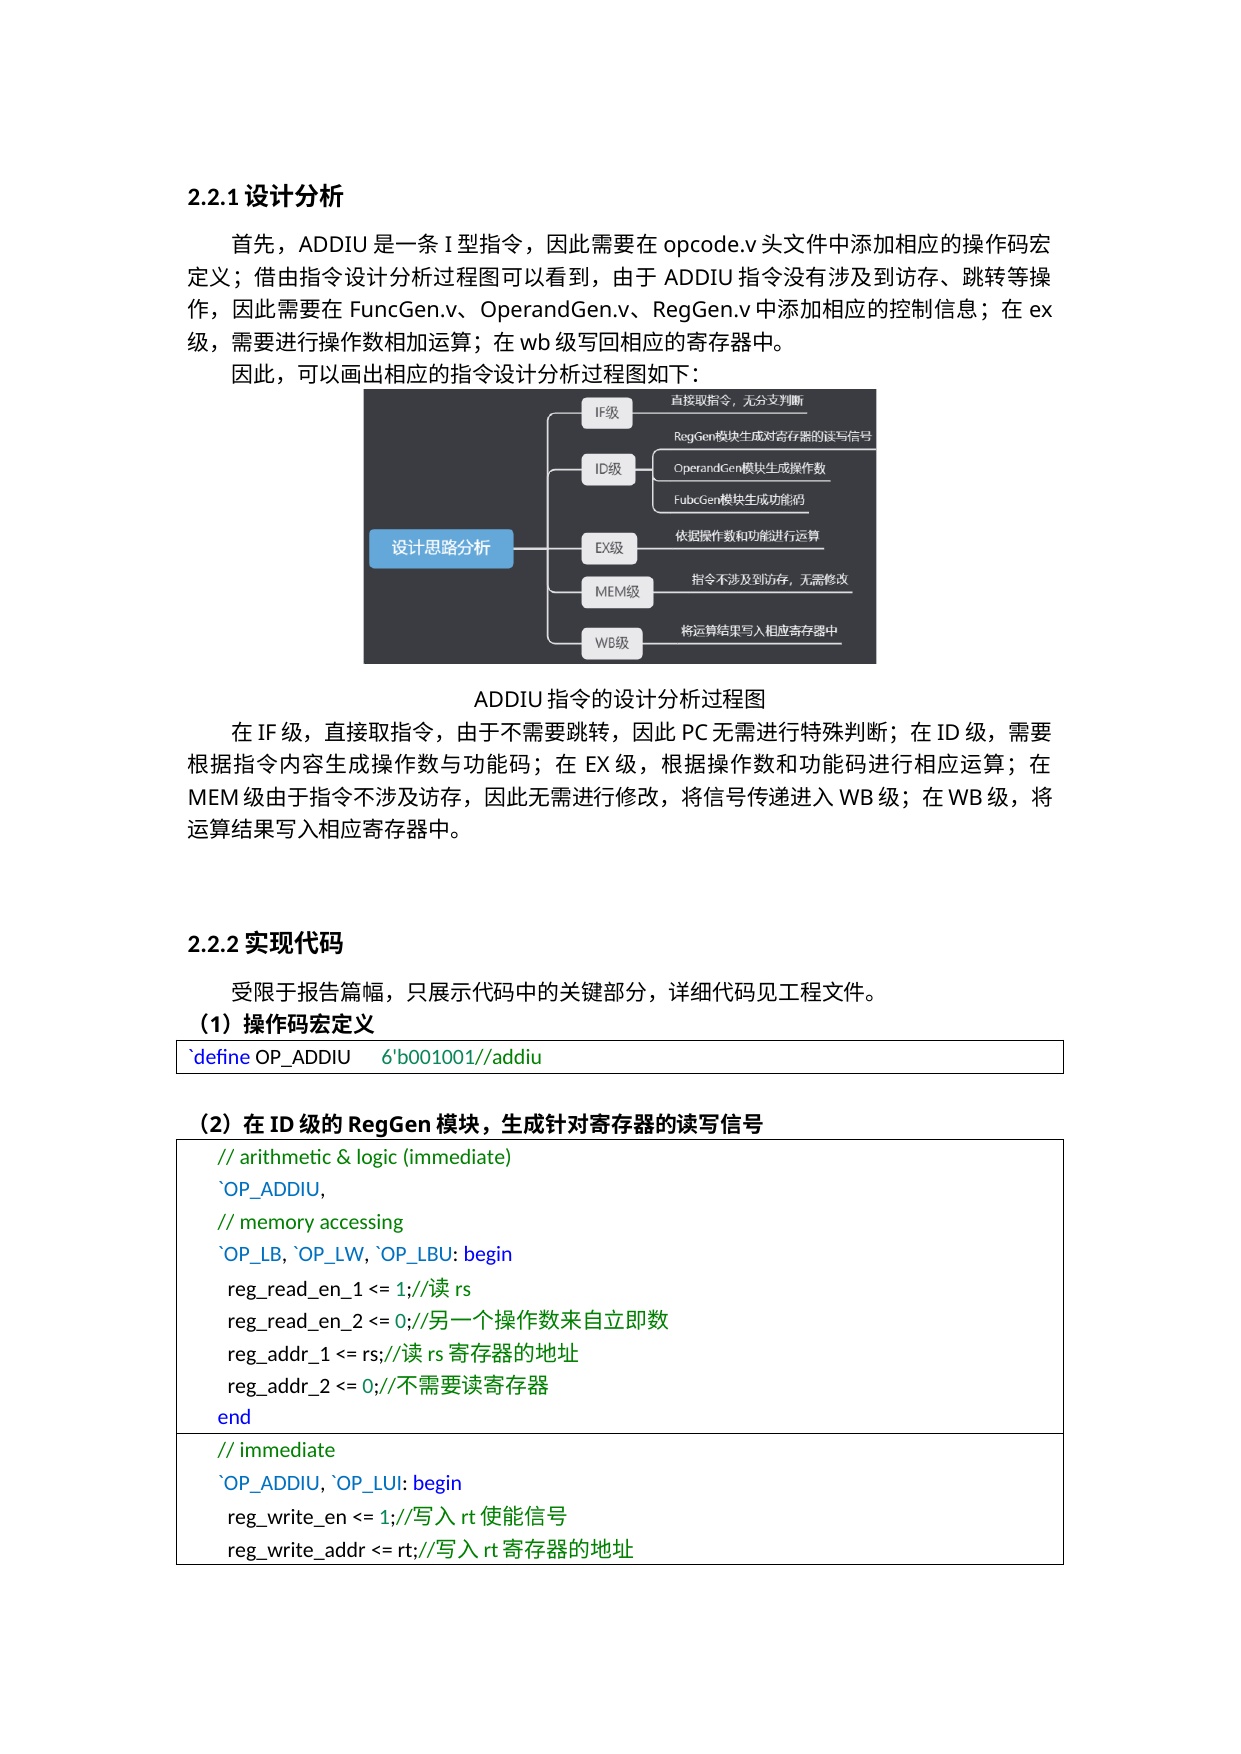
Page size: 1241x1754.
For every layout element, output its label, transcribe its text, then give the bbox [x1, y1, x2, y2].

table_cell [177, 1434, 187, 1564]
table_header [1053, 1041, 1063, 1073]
text （1）操作码宏定义 [187, 1007, 1053, 1039]
picture [363, 389, 877, 664]
text （2）在ID级的RegGen模块，生成针对寄存器的读写信号 [187, 1107, 1053, 1139]
text 首先，ADDIU是一条I型指令，因此需要在opcode.v头文件中添加相应的操作码宏定义；借由指令设计分析过程图可以看到，由于ADDIU指令没有涉及到访存、跳转等操作，因此需要在FuncGen.v、OperandGen.v、RegGen.v中添加相应的控制信息；在ex级，需要进行操作数相加运算；在wb级写回相应的寄存器中。 [187, 227, 1053, 357]
text 2.2.2 实现代码 [187, 909, 1053, 974]
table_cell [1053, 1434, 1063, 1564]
text 2.2.1 设计分析 [187, 162, 1053, 227]
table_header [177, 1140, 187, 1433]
text 在IF级，直接取指令，由于不需要跳转，因此PC无需进行特殊判断；在ID级，需要根据指令内容生成操作数与功能码；在EX级，根据操作数和功能码进行相应运算；在MEM级由于指令不涉及访存，因此无需进行修改，将信号传递进入WB级；在WB级，将运算结果写入相应寄存器中。 [187, 714, 1053, 844]
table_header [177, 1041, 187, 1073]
text 受限于报告篇幅，只展示代码中的关键部分，详细代码见工程文件。 [187, 974, 1053, 1007]
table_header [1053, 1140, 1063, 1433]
text ADDIU指令的设计分析过程图 [187, 682, 1053, 714]
text 因此，可以画出相应的指令设计分析过程图如下： [187, 357, 1053, 389]
